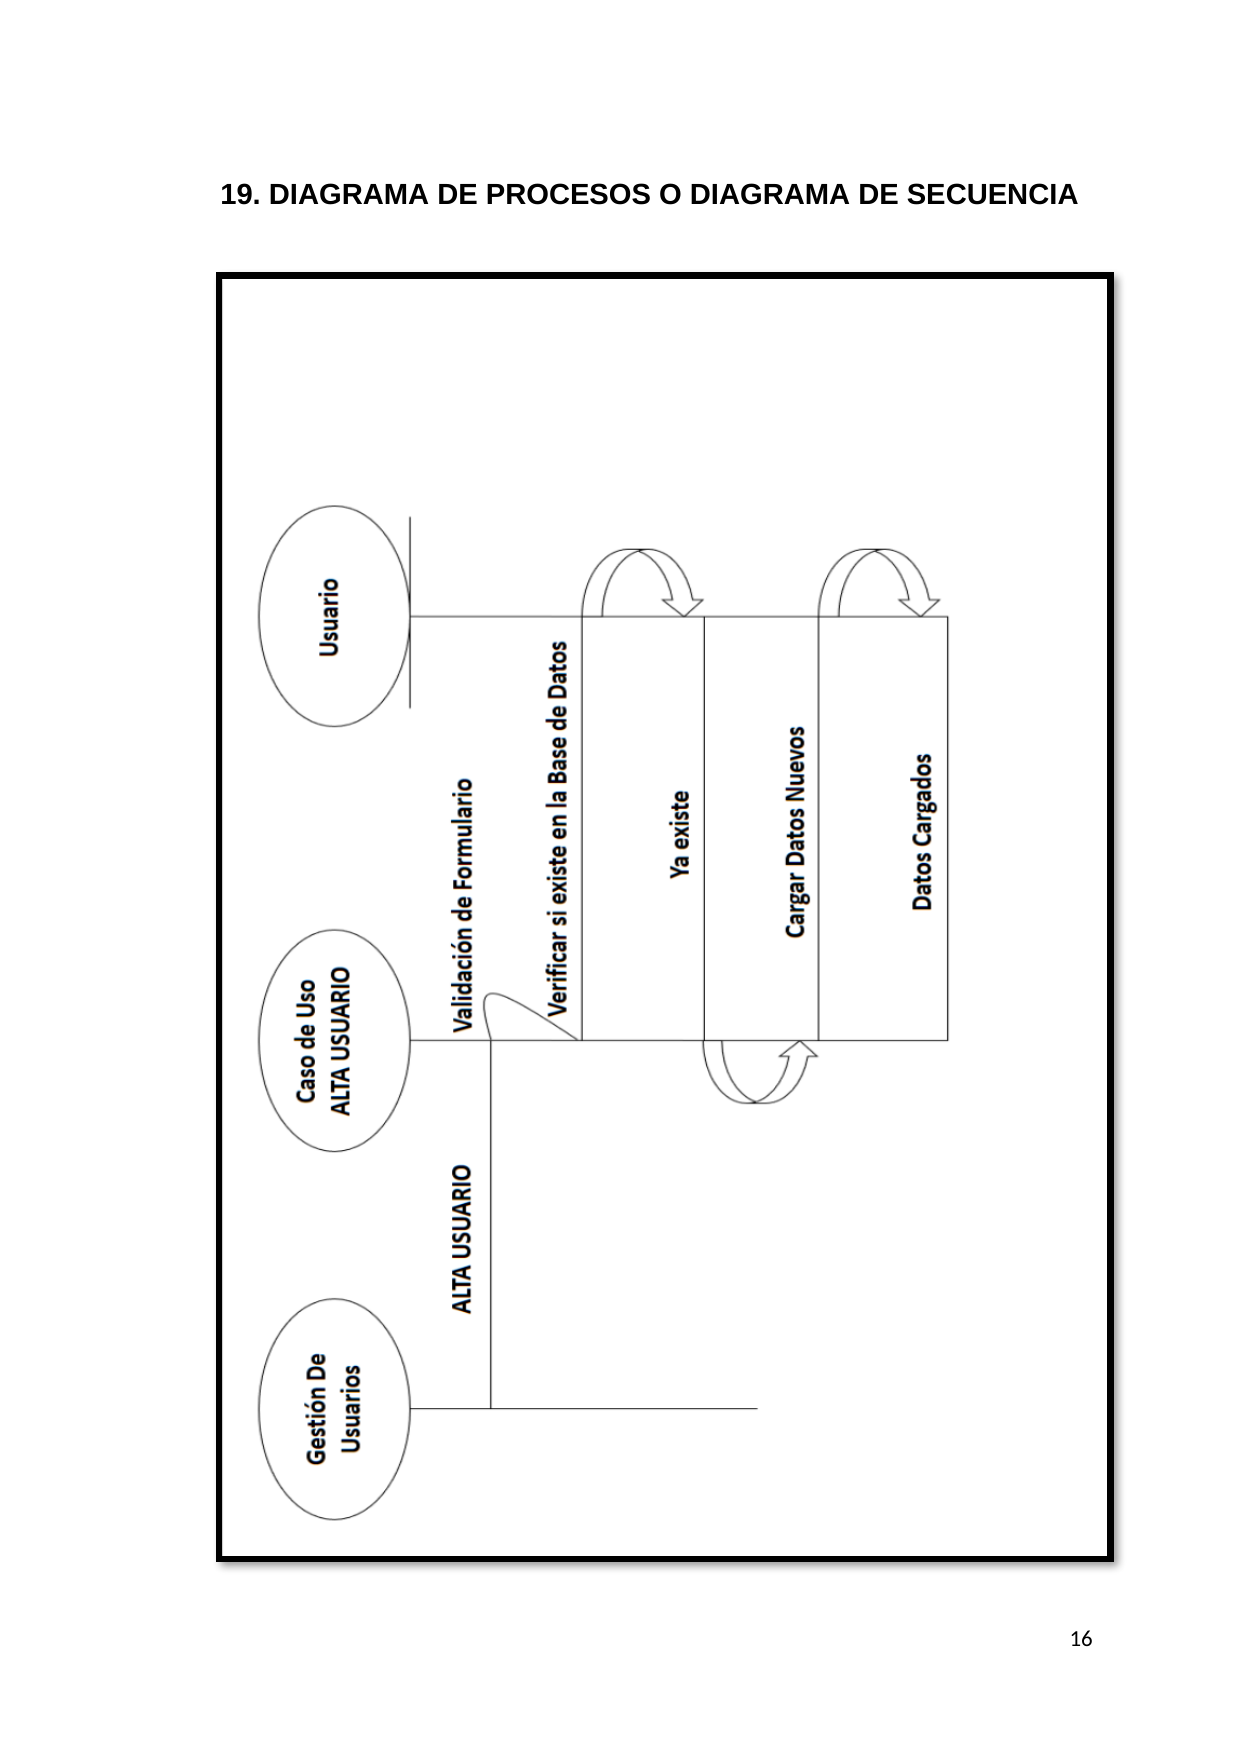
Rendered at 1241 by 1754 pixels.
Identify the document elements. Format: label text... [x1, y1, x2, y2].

picture [223, 279, 1107, 1556]
text 19. DIAGRAMA DE PROCESOS O DIAGRAMA DE SECUENCIA [207, 177, 1092, 211]
